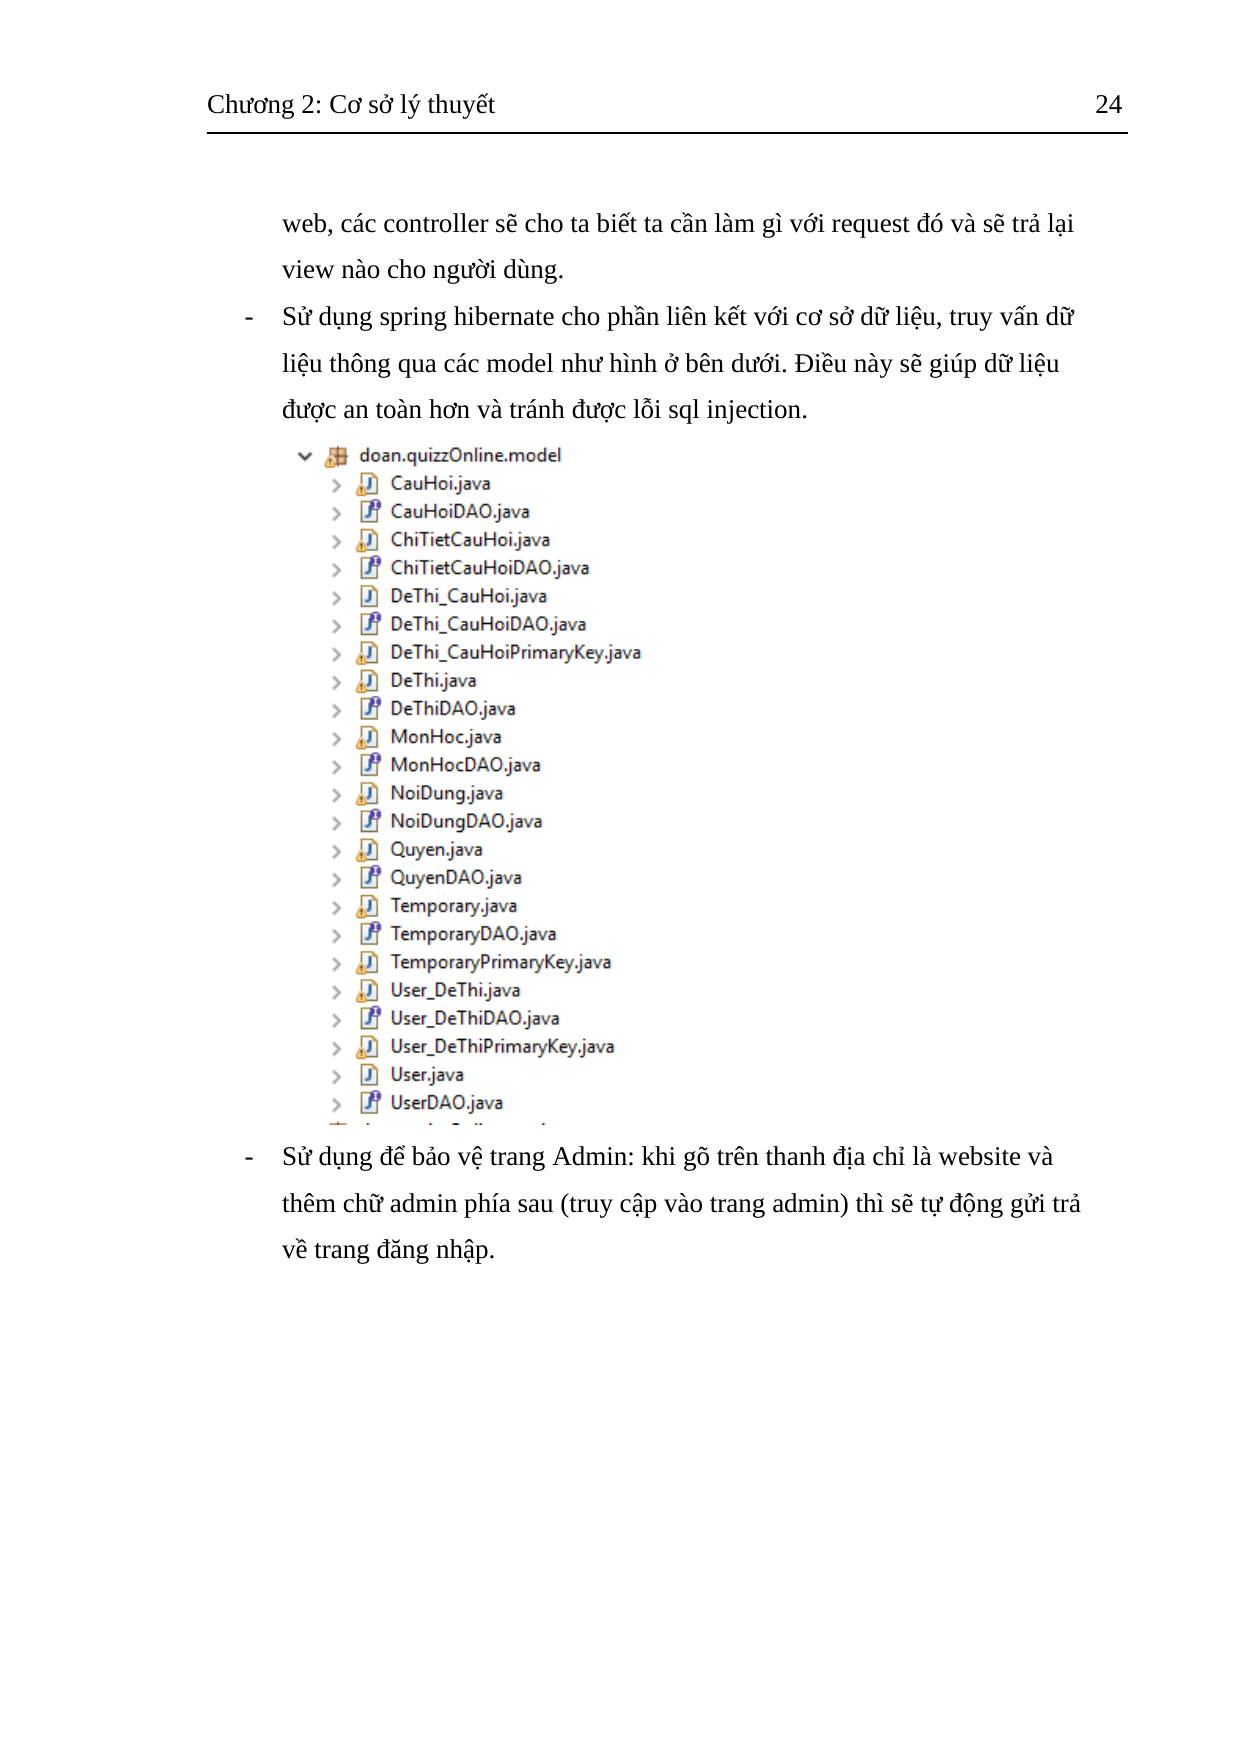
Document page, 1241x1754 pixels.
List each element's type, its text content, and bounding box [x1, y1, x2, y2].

picture [281, 440, 742, 1125]
list Sử dụng để bảo vệ trang Admin: khi gõ trên thanh địa chỉ là website và thêm chữ admin phía sau (truy cập vào trang admin) thì sẽ tự động gửi trả về trang đăng nhập. [244, 1140, 1111, 1265]
list Sử dụng spring hibernate cho phần liên kết với cơ sở dữ liệu, truy vấn dữ liệu thông qua các model như hình ở bên dưới. Điều này sẽ giúp dữ liệu được an toàn hơn và tránh được lỗi sql injection. [244, 300, 1111, 425]
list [244, 207, 1111, 284]
